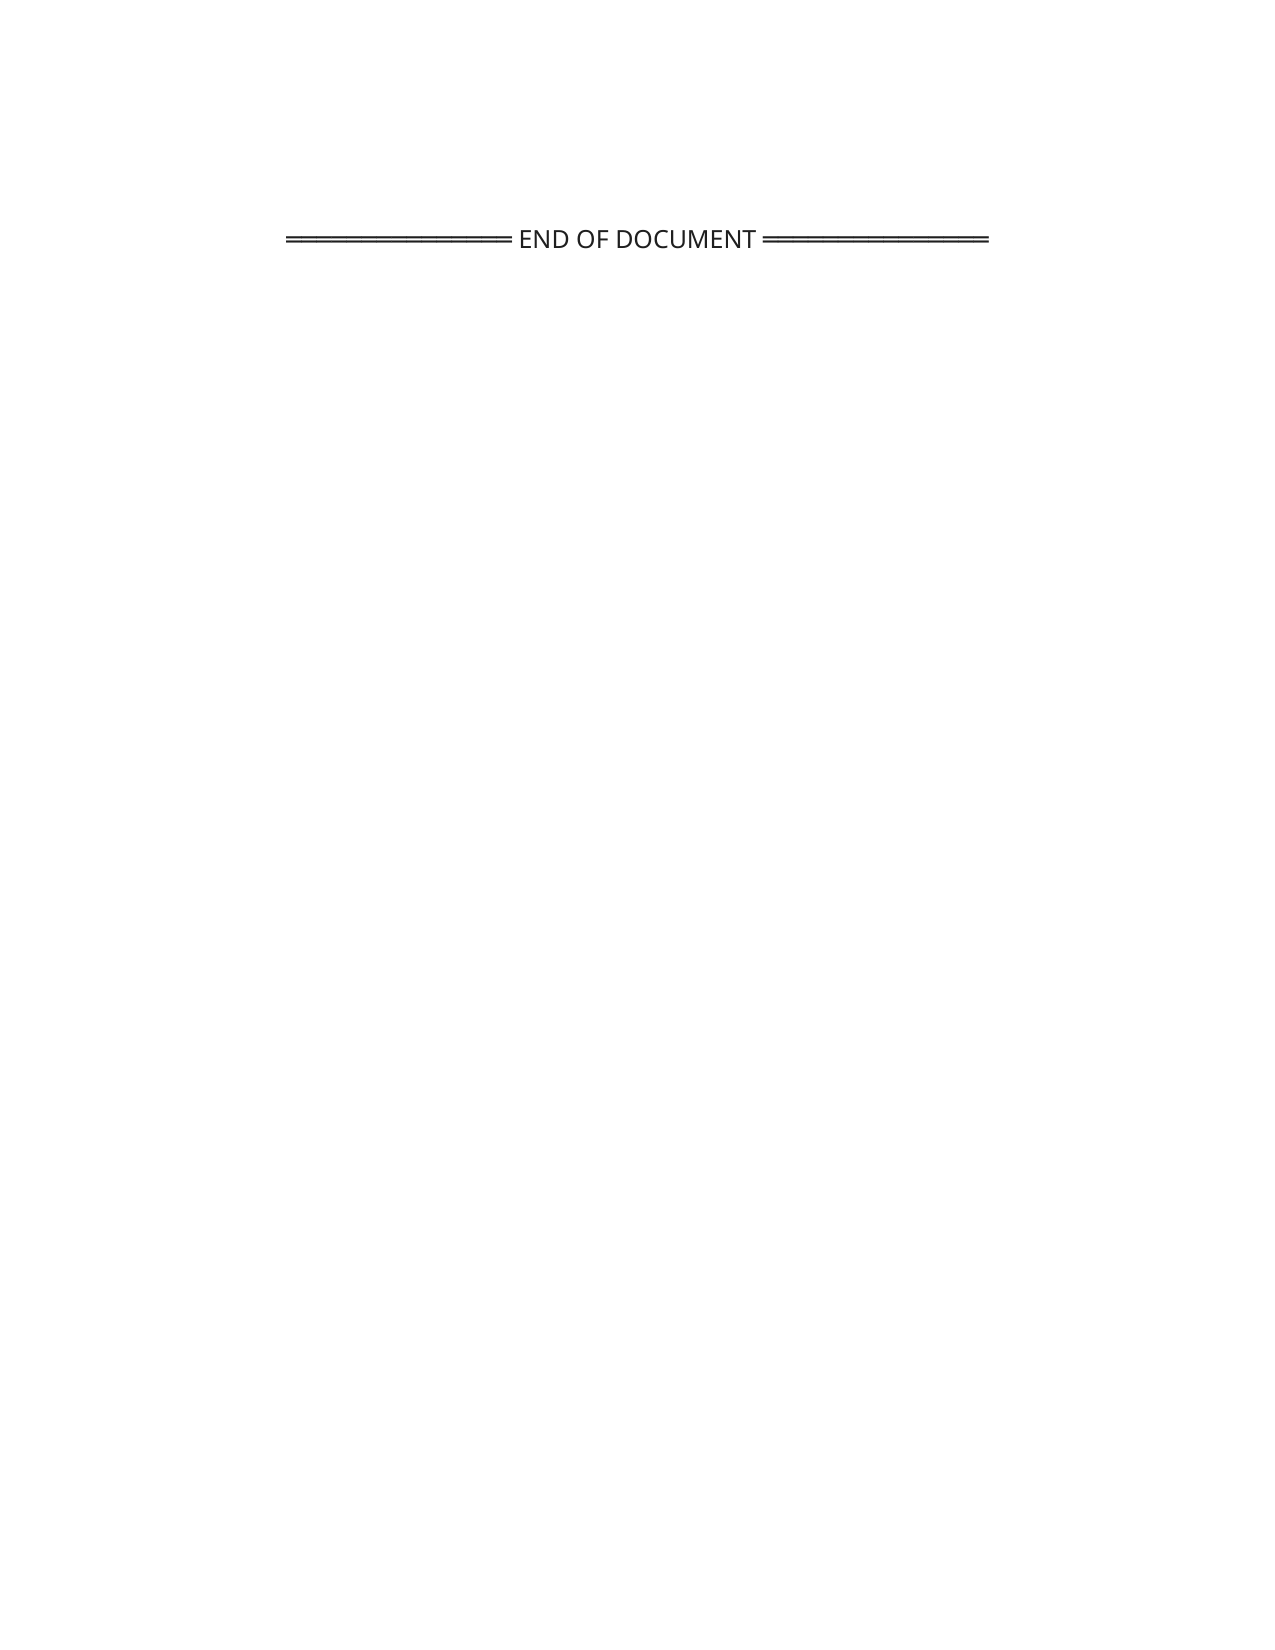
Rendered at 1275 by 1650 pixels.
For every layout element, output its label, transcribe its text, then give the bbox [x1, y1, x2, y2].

text ═══════════════ END OF DOCUMENT ═══════════════ [150, 222, 1125, 256]
